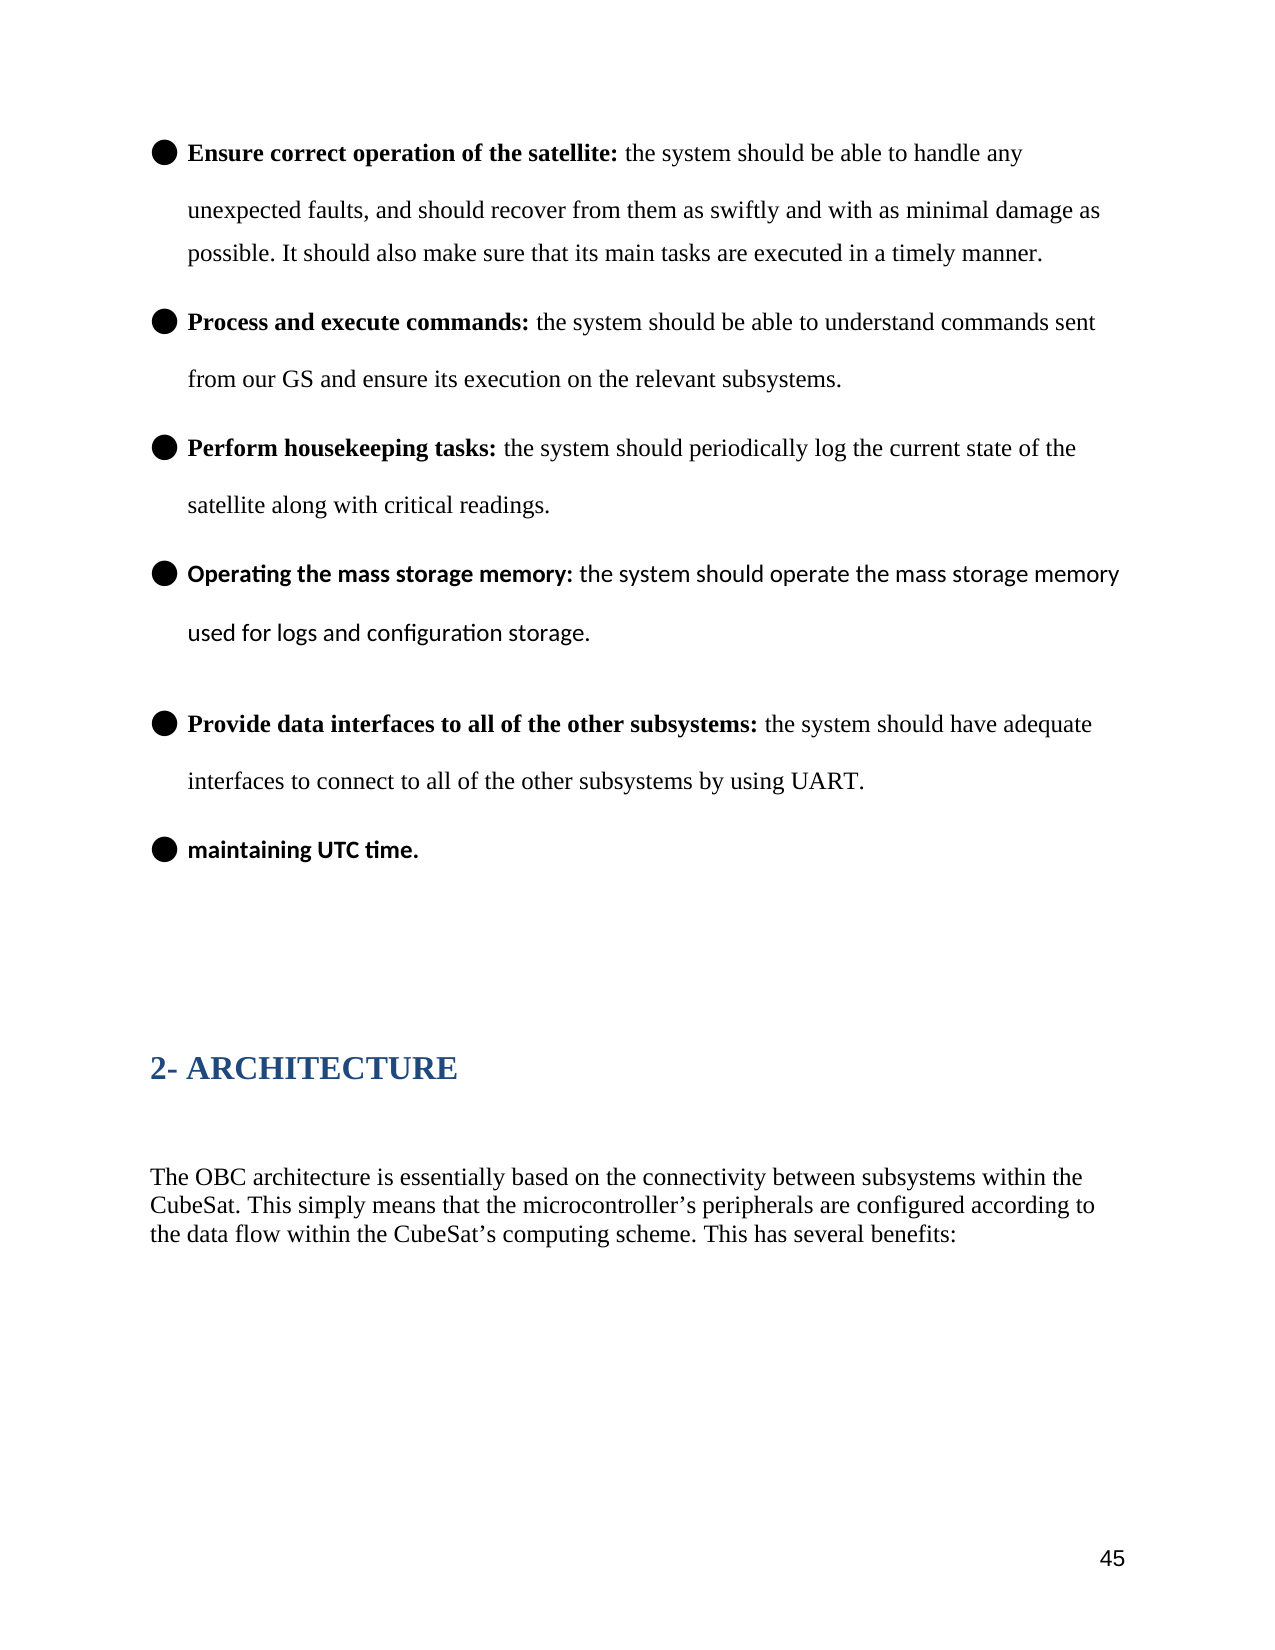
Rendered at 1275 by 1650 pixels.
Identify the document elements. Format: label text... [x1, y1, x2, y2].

list Process and execute commands: the system should be able to understand commands sent from our GS and ensure its execution on the relevant subsystems. [150, 281, 1125, 393]
list Ensure correct operation of the satellite: the system should be able to handle any unexpected faults, and should recover from them as swiftly and with as minimal damage as possible. It should also make sure that its main tasks are executed in a timely manner. [150, 112, 1125, 267]
subtitle 2- ARCHITECTURE [150, 1048, 1089, 1087]
list Perform housekeeping tasks: the system should periodically log the current state of the satellite along with critical readings. [150, 407, 1125, 519]
list Provide data interfaces to all of the other subsystems: the system should have adequate interfaces to connect to all of the other subsystems by using UART. [150, 683, 1125, 795]
list maintaining UTC time. [150, 809, 1125, 877]
text The OBC architecture is essentially based on the connectivity between subsystems within the CubeSat. This simply means that the microcontroller’s peripherals are configured according to the data flow within the CubeSat’s computing scheme. This has several benefits: [703, 1162, 1125, 1248]
list Operating the mass storage memory: the system should operate the mass storage memory used for logs and configuration storage. [150, 533, 1125, 647]
